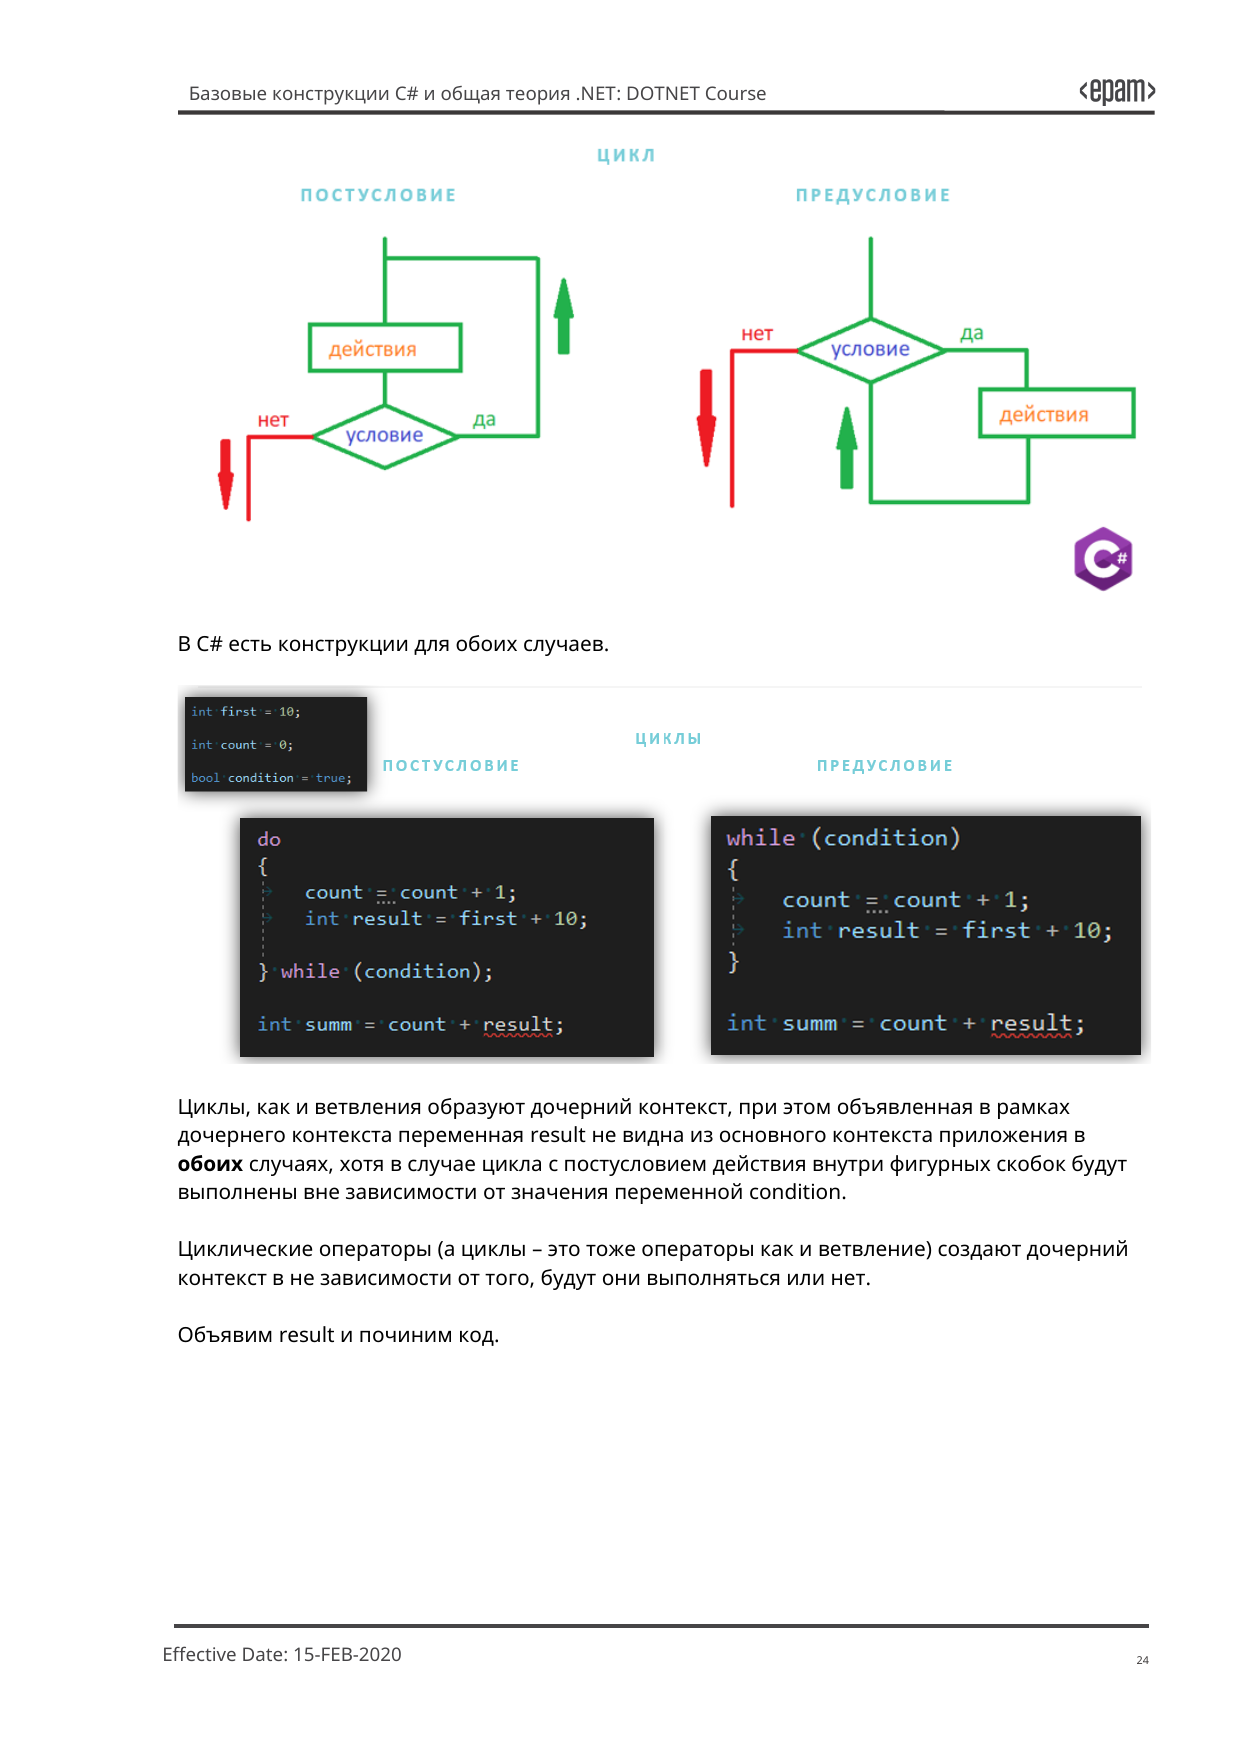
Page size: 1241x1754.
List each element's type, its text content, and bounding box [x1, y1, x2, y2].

text Объявим result и починим код. [177, 1320, 1152, 1348]
picture [177, 685, 1152, 1064]
picture [177, 133, 1152, 601]
text В C# есть конструкции для обоих случаев. [177, 629, 1152, 657]
text Циклы, как и ветвления образуют дочерний контекст, при этом объявленная в рамках дочернего контекста переменная result не видна из основного контекста приложения в обоих случаях, хотя в случае цикла с постусловием действия внутри фигурных скобок будут выполнены вне зависимости от значения переменной condition. [177, 1092, 1152, 1206]
text Циклические операторы (а циклы – это тоже операторы как и ветвление) создают дочерний контекст в не зависимости от того, будут они выполняться или нет. [177, 1234, 1152, 1291]
